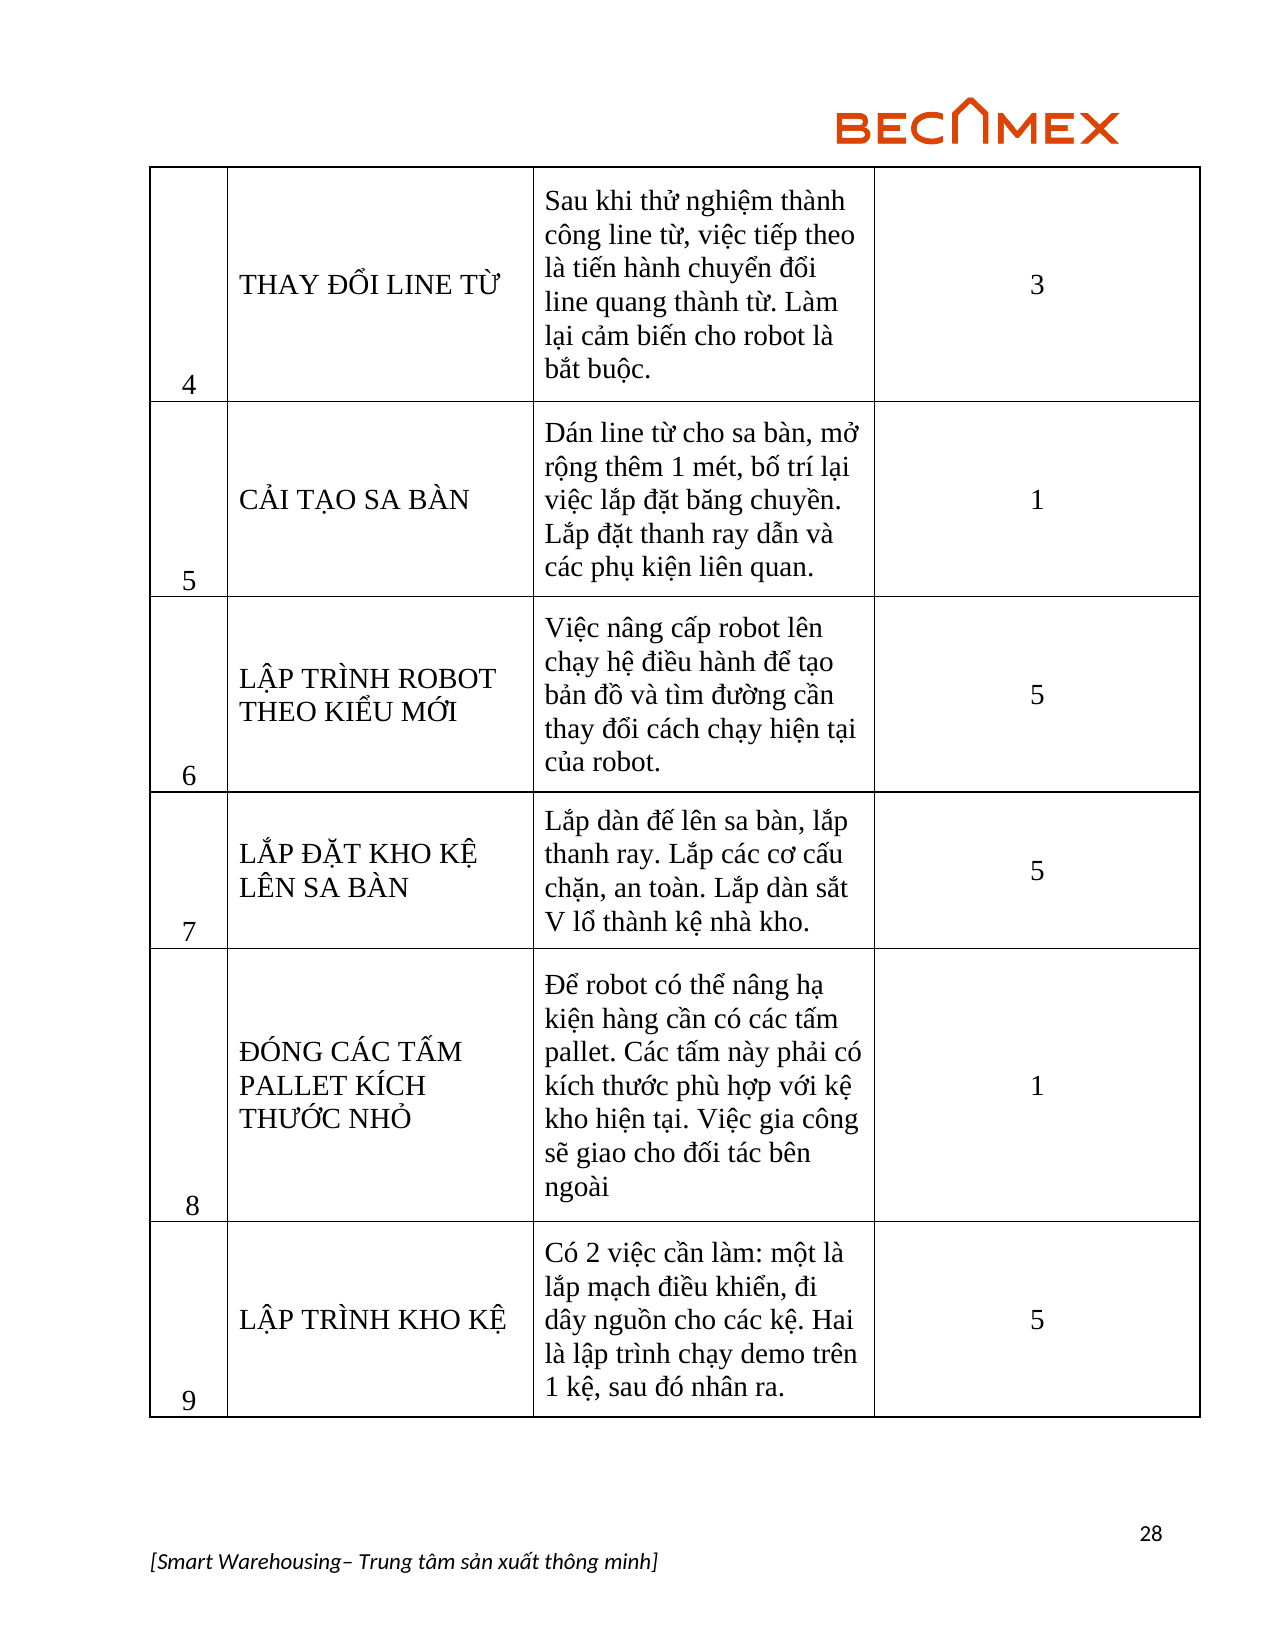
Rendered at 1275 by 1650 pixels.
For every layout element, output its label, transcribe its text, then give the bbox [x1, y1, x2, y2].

table_cell Có 2 việc cần làm: một là lắp mạch điều khiển, đi dây nguồn cho các kệ. Hai là lập trình chạy demo trên 1 kệ, sau đó nhân ra. [534, 1222, 874, 1416]
table_cell LẬP TRÌNH ROBOT THEO KIỂU MỚI [228, 597, 533, 791]
table_cell 9 [151, 1222, 227, 1416]
table_cell 3 [875, 168, 1199, 401]
table_cell 5 [875, 793, 1199, 948]
table_cell 5 [875, 597, 1199, 791]
table_cell 4 [151, 168, 227, 401]
table_cell LẮP ĐẶT KHO KỆ LÊN SA BÀN [228, 793, 533, 948]
table_cell Việc nâng cấp robot lên chạy hệ điều hành để tạo bản đồ và tìm đường cần thay đổi cách chạy hiện tại của robot. [534, 597, 874, 791]
table_cell 1 [875, 402, 1199, 596]
table_cell Lắp dàn đế lên sa bàn, lắp thanh ray. Lắp các cơ cấu chặn, an toàn. Lắp dàn sắt V lổ thành kệ nhà kho. [534, 793, 874, 948]
table_cell Dán line từ cho sa bàn, mở rộng thêm 1 mét, bố trí lại việc lắp đặt băng chuyền. Lắp đặt thanh ray dẫn và các phụ kiện liên quan. [534, 402, 874, 596]
table_cell Sau khi thử nghiệm thành công line từ, việc tiếp theo là tiến hành chuyển đổi line quang thành từ. Làm lại cảm biến cho robot là bắt buộc. [534, 168, 874, 401]
table_cell 6 [151, 597, 227, 791]
table_cell 8 [151, 949, 227, 1221]
table_cell Để robot có thể nâng hạ kiện hàng cần có các tấm pallet. Các tấm này phải có kích thước phù hợp với kệ kho hiện tại. Việc gia công sẽ giao cho đối tác bên ngoài [534, 949, 874, 1221]
table_cell THAY ĐỔI LINE TỪ [228, 168, 533, 401]
table_cell 5 [151, 402, 227, 596]
table_cell ĐÓNG CÁC TẤM PALLET KÍCH THƯỚC NHỎ [228, 949, 533, 1221]
table_cell 5 [875, 1222, 1199, 1416]
table_cell 7 [151, 793, 227, 948]
table_cell 1 [875, 949, 1199, 1221]
table_cell CẢI TẠO SA BÀN [228, 402, 533, 596]
table_cell LẬP TRÌNH KHO KỆ [228, 1222, 533, 1416]
